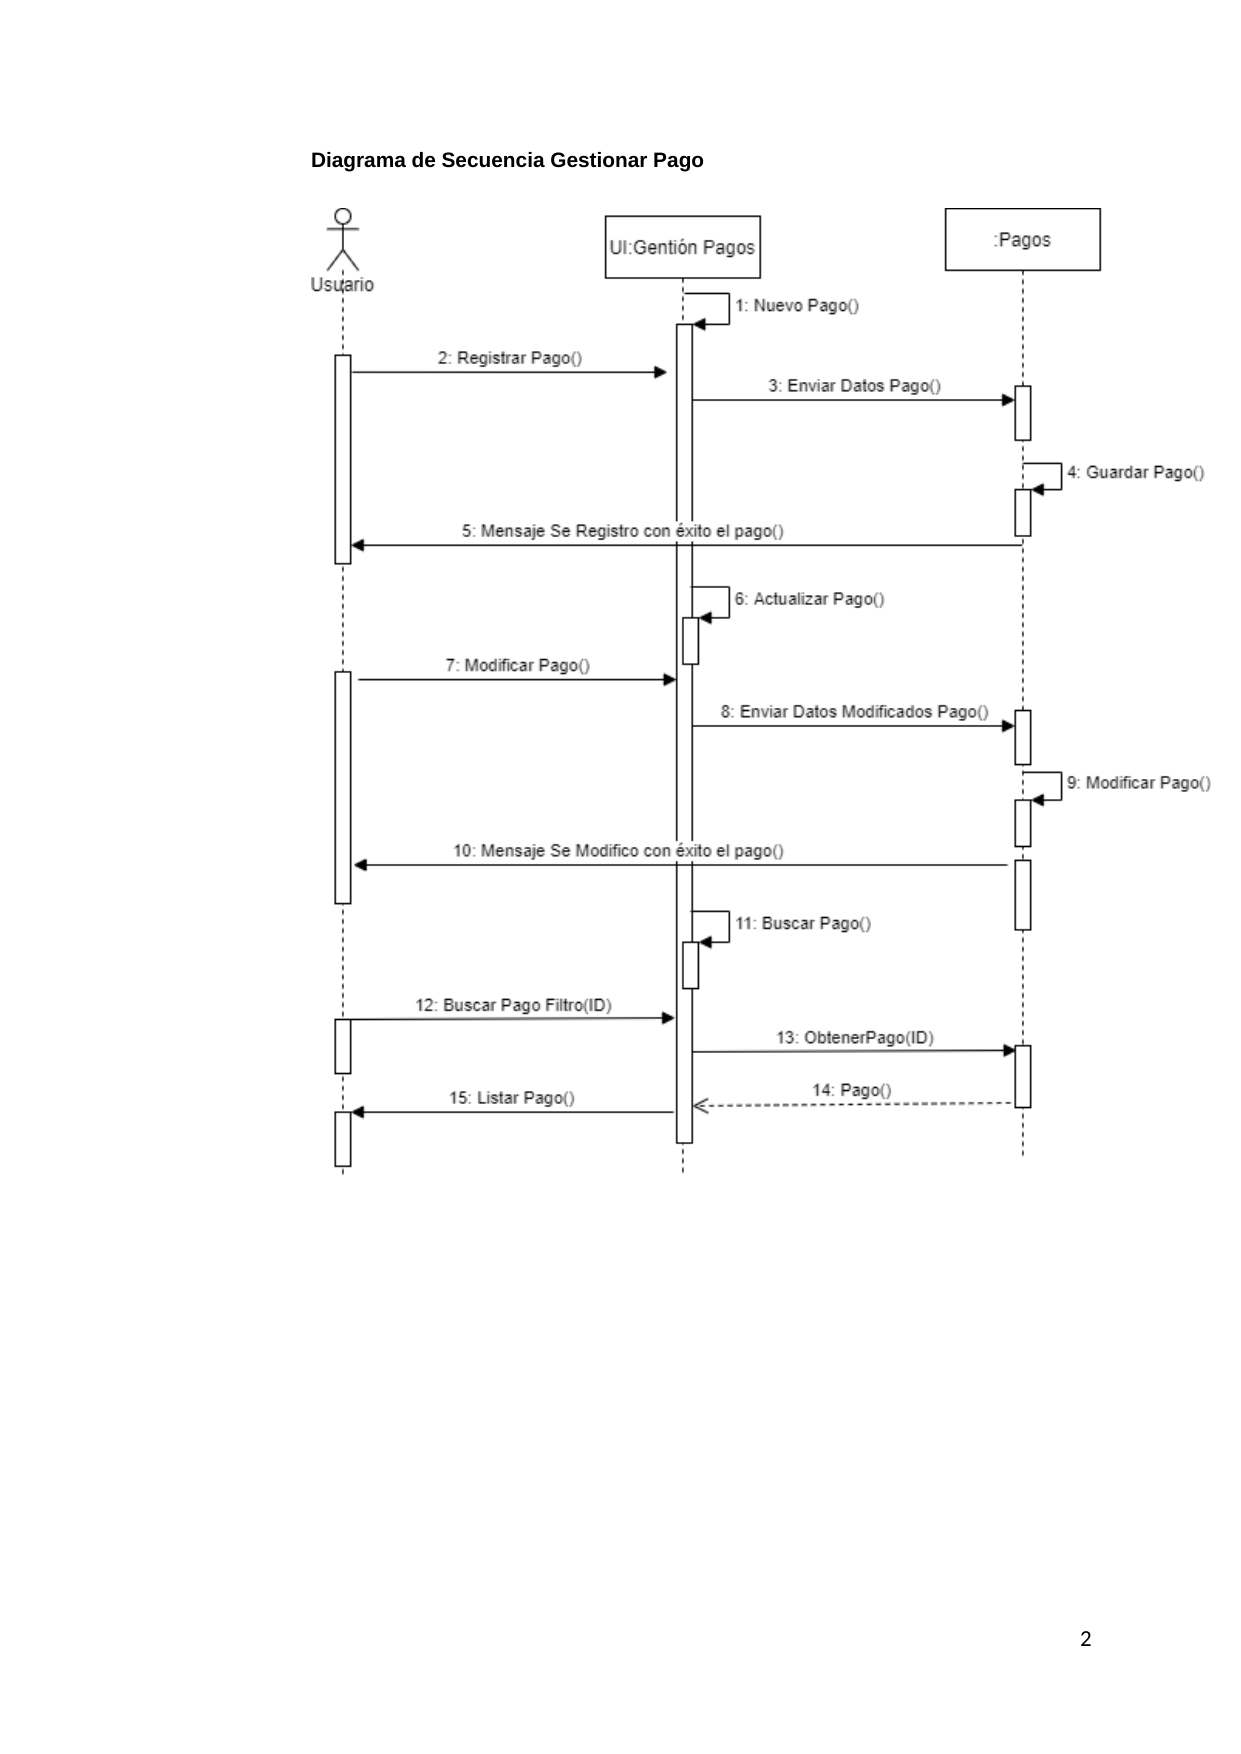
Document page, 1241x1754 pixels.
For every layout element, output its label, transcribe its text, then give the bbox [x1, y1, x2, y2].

text Diagrama de Secuencia Gestionar Pago [311, 148, 1091, 172]
picture [310, 208, 1211, 1175]
